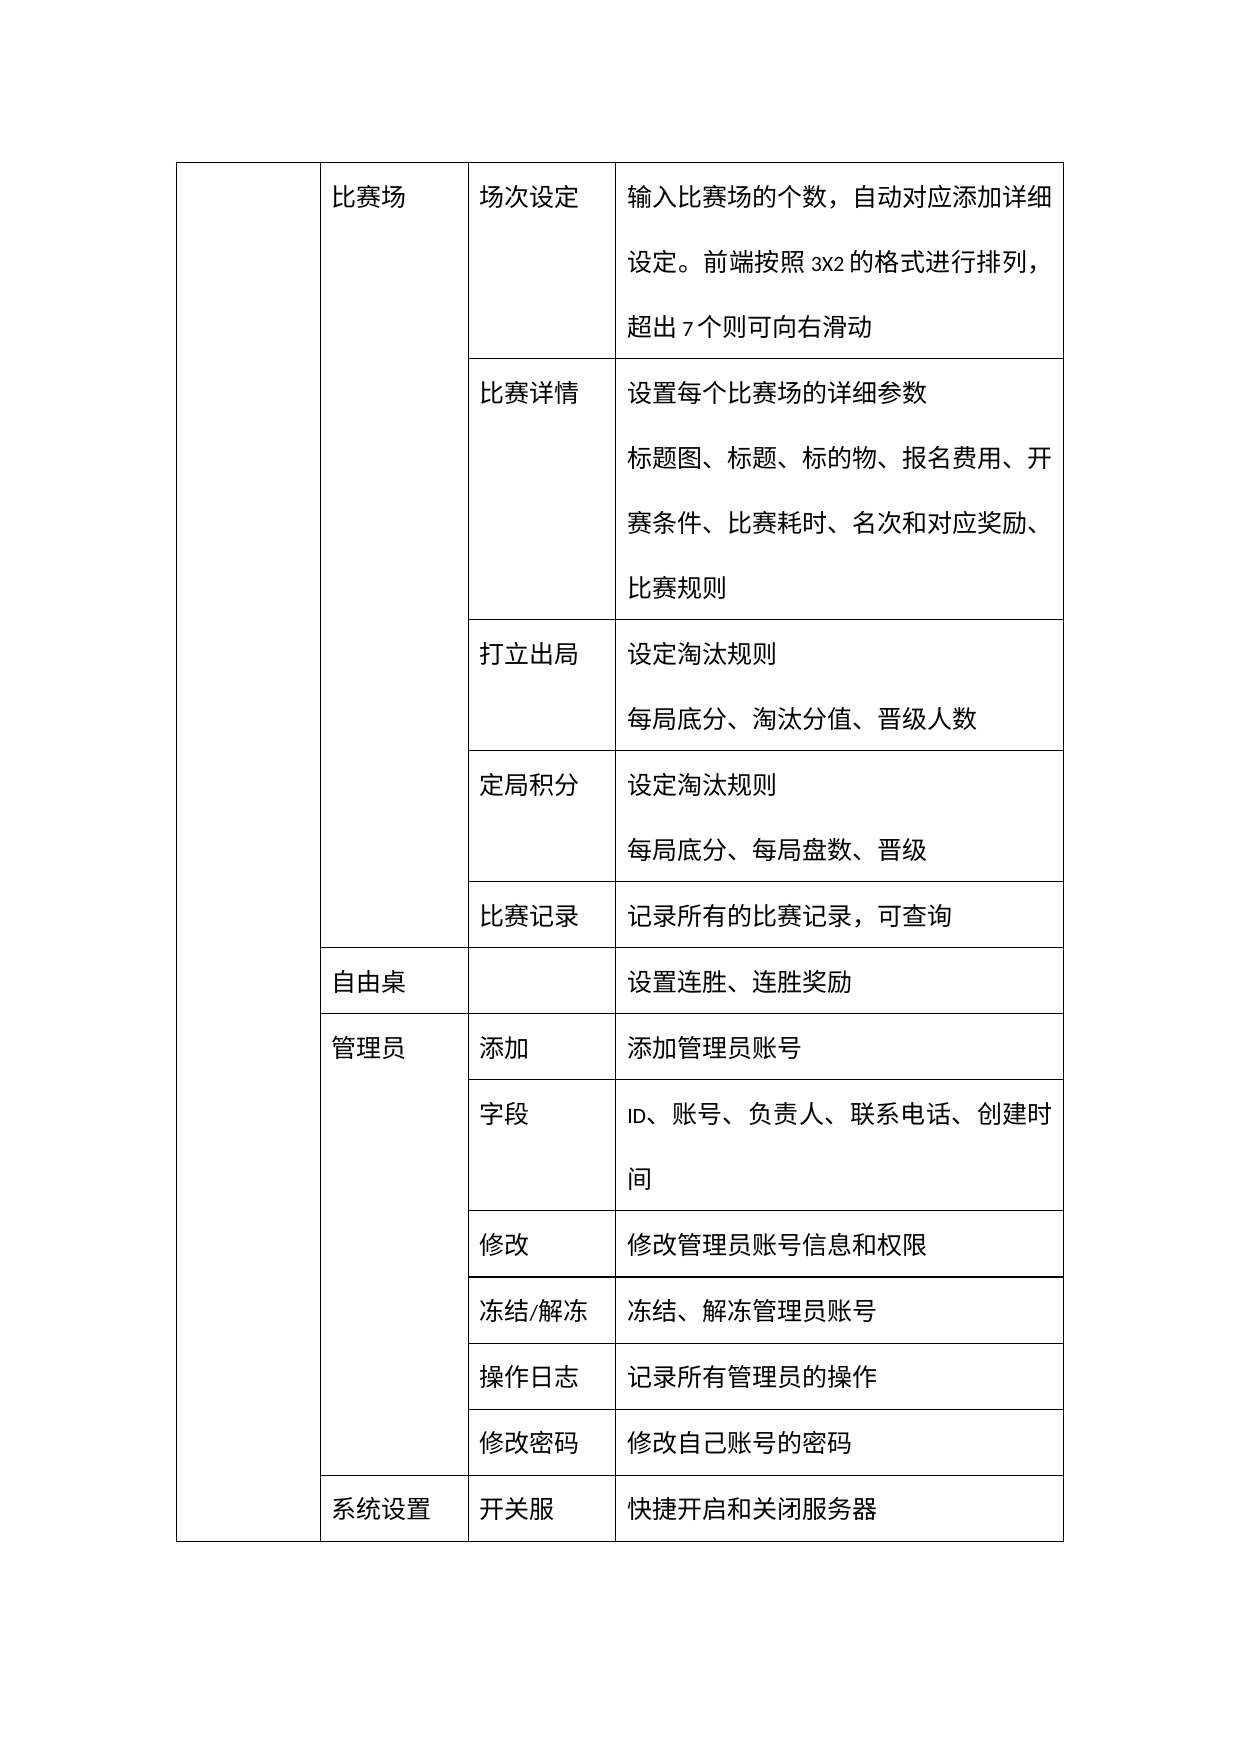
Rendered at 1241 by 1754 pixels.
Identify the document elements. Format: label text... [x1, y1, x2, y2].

table_cell 添加 [469, 1014, 615, 1079]
table_cell 设置每个比赛场的详细参数 标题图、标题、标的物、报名费用、开赛条件、比赛耗时、名次和对应奖励、比赛规则 [616, 359, 1063, 619]
table_cell 场次设定 [469, 163, 615, 358]
table_cell ID、账号、负责人、联系电话、创建时间 [616, 1080, 1063, 1210]
table_cell 修改 [469, 1211, 615, 1276]
table_cell 修改管理员账号信息和权限 [616, 1211, 1063, 1276]
table_cell 比赛记录 [469, 882, 615, 947]
table_cell 打立出局 [469, 620, 615, 750]
table_cell 冻结/解冻 [469, 1278, 615, 1342]
table_cell 记录所有的比赛记录，可查询 [616, 882, 1063, 947]
table_cell 系统设置 [321, 1476, 468, 1541]
table_cell 设置连胜、连胜奖励 [616, 948, 1063, 1013]
table_cell 管理员 [321, 1014, 468, 1474]
table_cell 设定淘汰规则 每局底分、淘汰分值、晋级人数 [616, 620, 1063, 750]
table_cell 比赛详情 [469, 359, 615, 619]
table_cell 快捷开启和关闭服务器 [616, 1476, 1063, 1541]
table_cell 开关服 [469, 1476, 615, 1541]
table_cell 修改自己账号的密码 [616, 1410, 1063, 1474]
table_cell [469, 948, 615, 1013]
table_cell 输入比赛场的个数，自动对应添加详细设定。前端按照3X2的格式进行排列，超出7个则可向右滑动 [616, 163, 1063, 358]
table_cell 冻结、解冻管理员账号 [616, 1278, 1063, 1342]
table_cell 记录所有管理员的操作 [616, 1344, 1063, 1408]
table_cell 添加管理员账号 [616, 1014, 1063, 1079]
table_cell 设定淘汰规则 每局底分、每局盘数、晋级 [616, 751, 1063, 881]
table_cell 字段 [469, 1080, 615, 1210]
table_cell 定局积分 [469, 751, 615, 881]
table_cell 比赛场 [321, 163, 468, 947]
table_cell 自由桌 [321, 948, 468, 1013]
table_cell 修改密码 [469, 1410, 615, 1474]
table_cell 操作日志 [469, 1344, 615, 1408]
